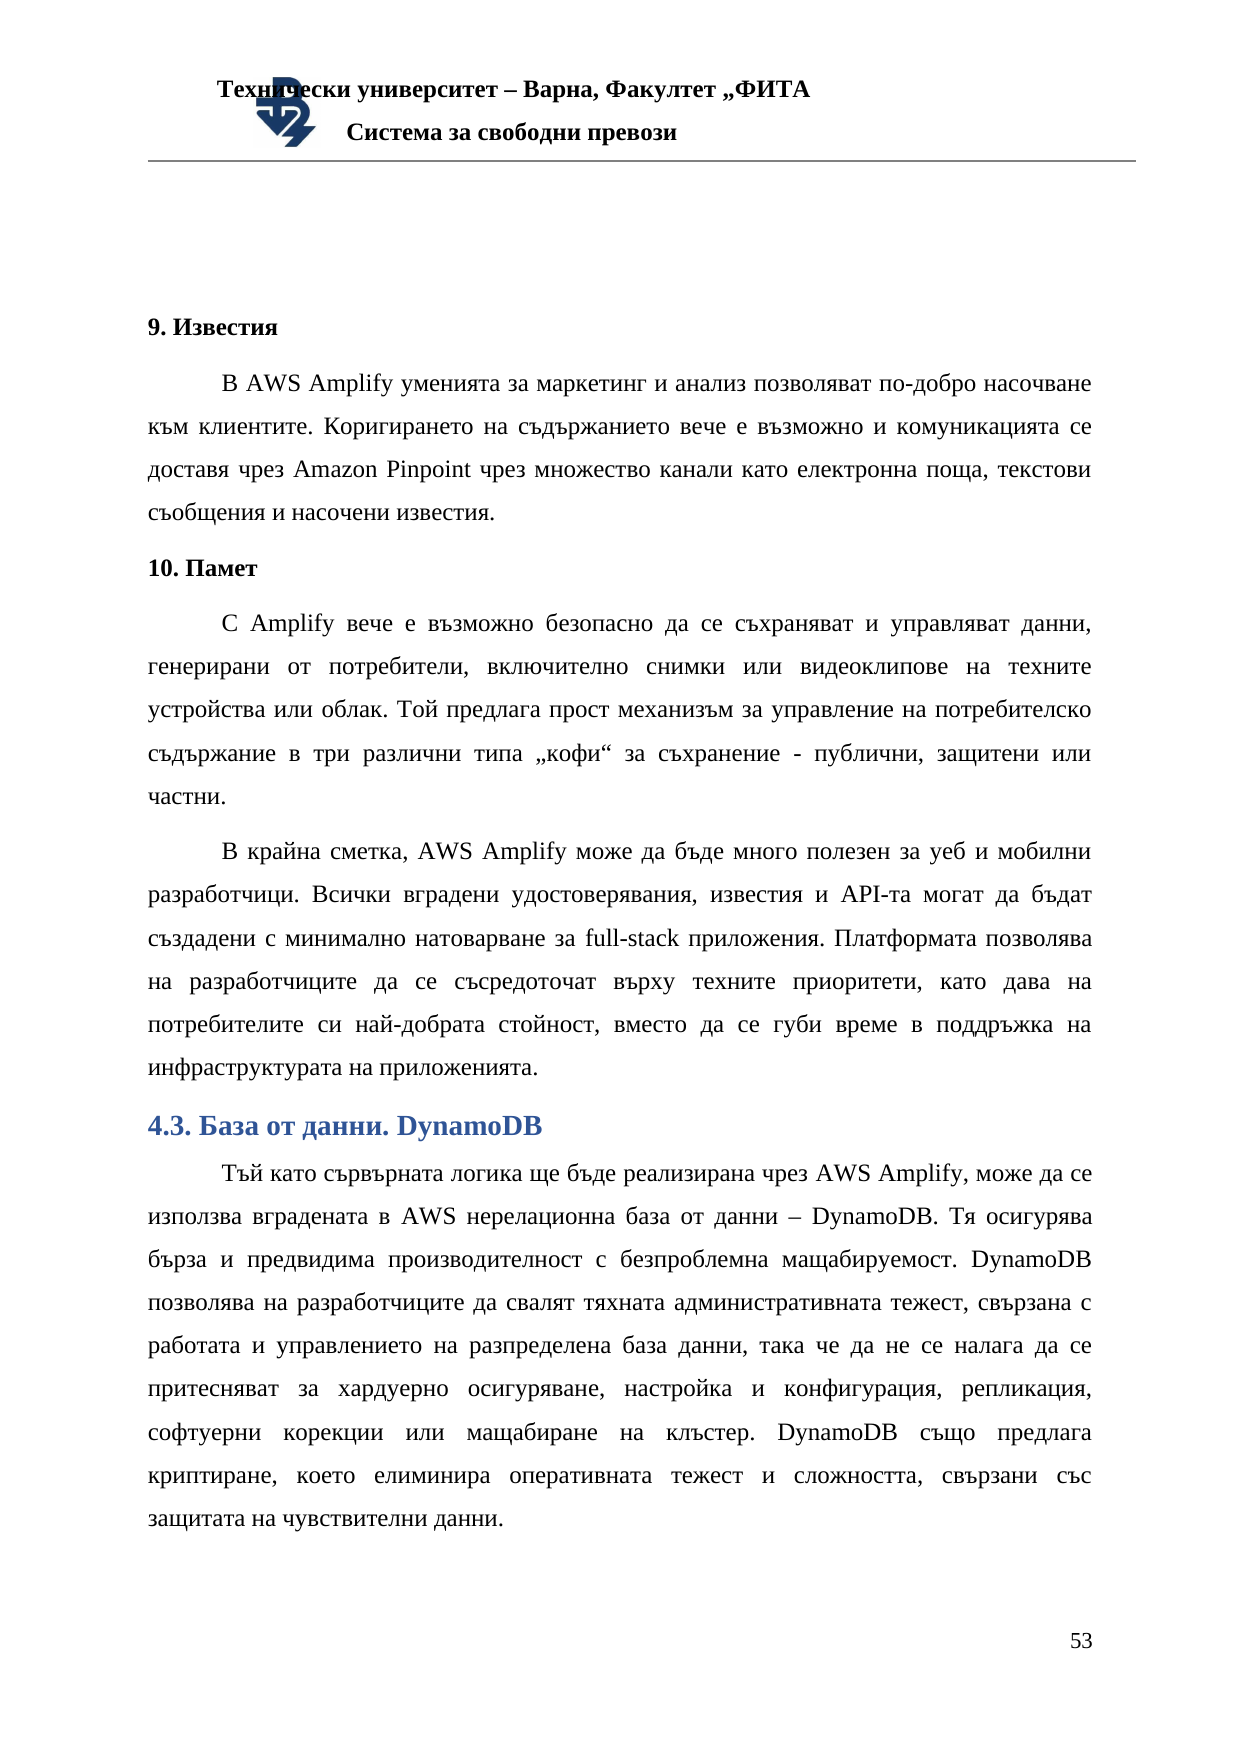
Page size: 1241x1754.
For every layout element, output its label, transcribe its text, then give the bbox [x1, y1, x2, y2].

picture [253, 77, 321, 148]
text Тъй като сървърната логика ще бъде реализирана чрез AWS Amplify, може да се използва вградената в AWS нерелационна база от данни – DynamoDB. Тя осигурява бърза и предвидима производителност с безпроблемна мащабируемост. DynamoDB позволява на разработчиците да свалят тяхната административната тежест, свързана с работата и управлението на разпределена база данни, така че да не се налага да се притесняват за хардуерно осигуряване, настройка и конфигурация, репликация, софтуерни корекции или мащабиране на клъстер. DynamoDB също предлага криптиране, което елиминира оперативната тежест и сложността, свързани със защитата на чувствителни данни. [148, 1158, 1093, 1532]
text С Amplify вече е възможно безопасно да се съхраняват и управляват данни, генерирани от потребители, включително снимки или видеоклипове на техните устройства или облак. Той предлага прост механизъм за управление на потребителско съдържание в три различни типа „кофи“ за съхранение - публични, защитени или частни. [148, 608, 1093, 809]
text 10. Памет [148, 553, 1093, 581]
text 9. Известия [148, 312, 1093, 341]
picture [315, 87, 321, 96]
text В крайна сметка, AWS Amplify може да бъде много полезен за уеб и мобилни разработчици. Всички вградени удостоверявания, известия и API-та могат да бъдат създадени с минимално натоварване за full-stack приложения. Платформата позволява на разработчиците да се съсредоточат върху техните приоритети, като дава на потребителите си най-добрата стойност, вместо да се губи време в поддръжка на инфраструктурата на приложенията. [148, 836, 1093, 1081]
subtitle 4.3. База от данни. DynamoDB [148, 1108, 1093, 1141]
text В AWS Amplify уменията за маркетинг и анализ позволяват по-добро насочване към клиентите. Коригирането на съдържанието вече е възможно и комуникацията се доставя чрез Amazon Pinpoint чрез множество канали като електронна поща, текстови съобщения и насочени известия. [148, 368, 1093, 526]
